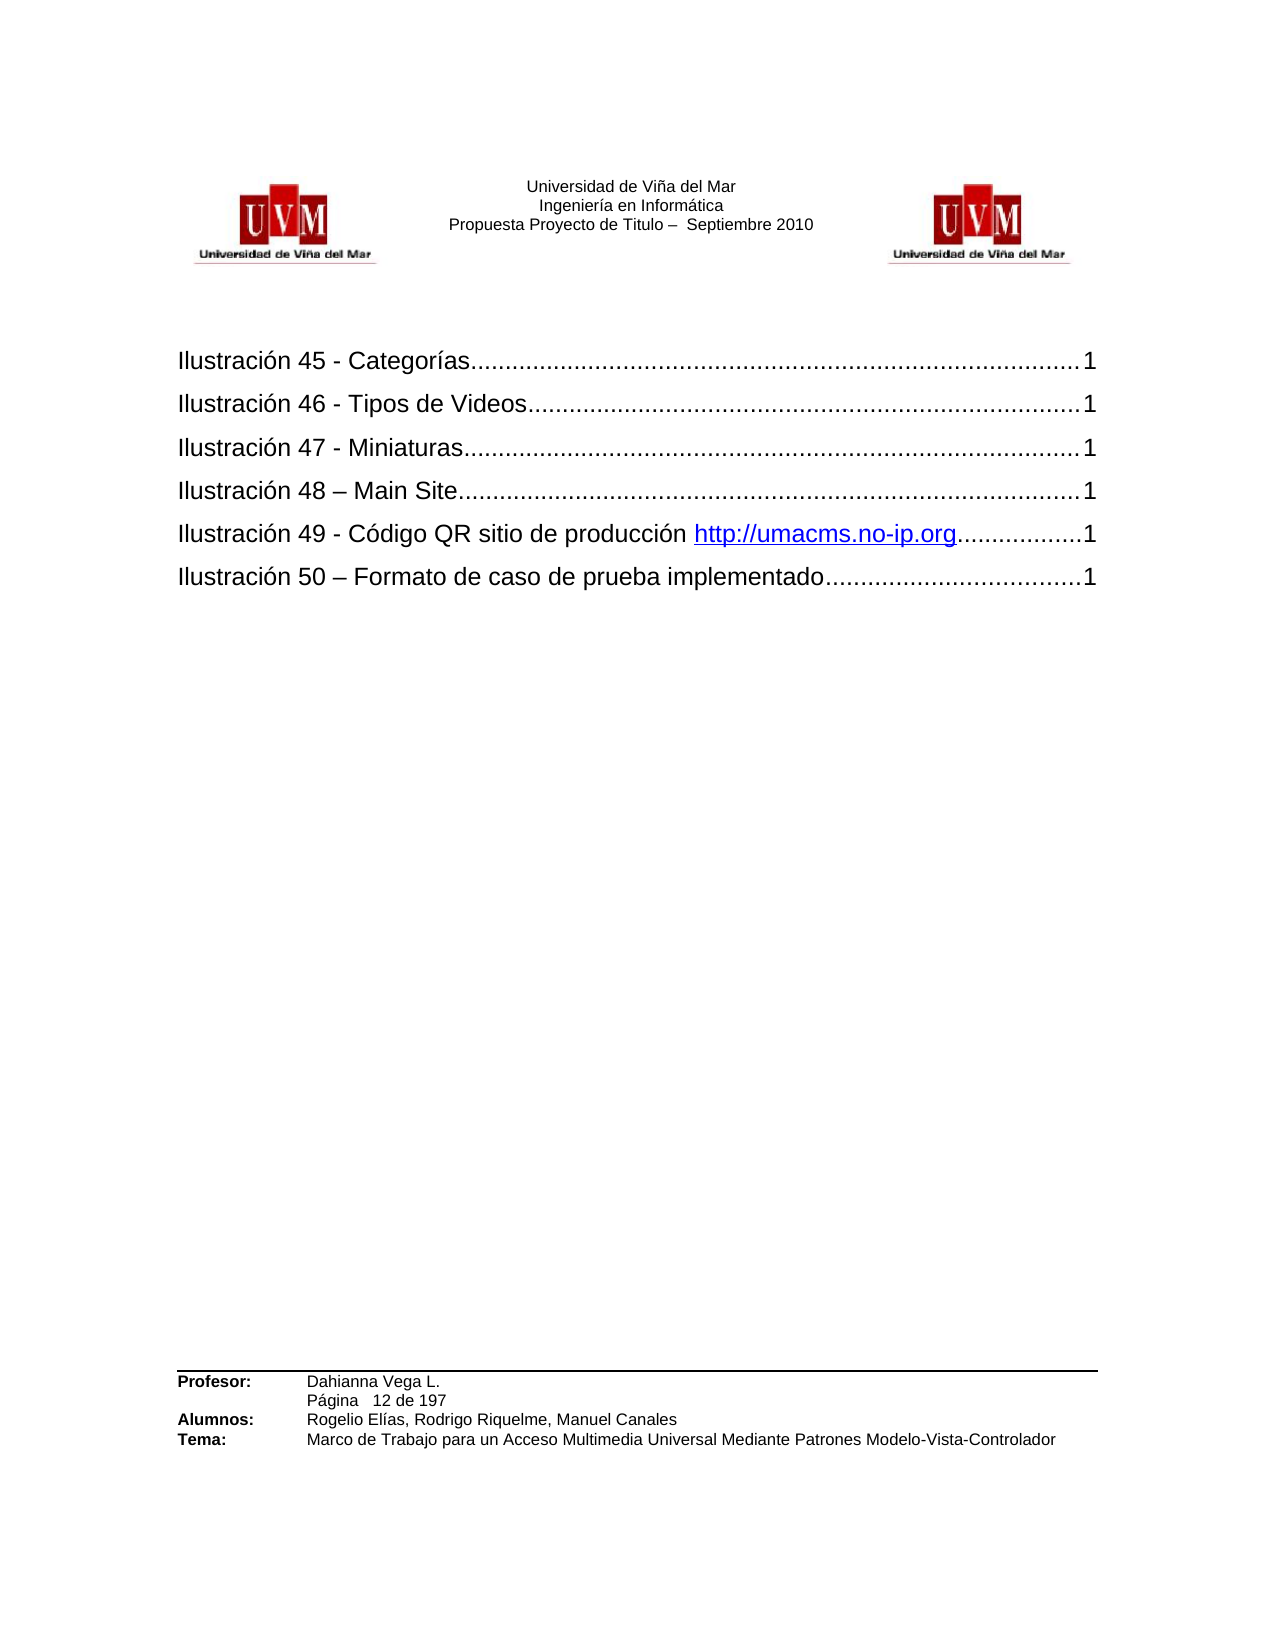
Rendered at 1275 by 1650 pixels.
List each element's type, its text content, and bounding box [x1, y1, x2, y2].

picture [177, 176, 390, 267]
picture [871, 176, 1084, 267]
text Ilustración 50 – Formato de caso de prueba implementado 1 [177, 562, 1098, 591]
text Ilustración 48 – Main Site 1 [177, 476, 1098, 504]
text Ilustración 46 - Tipos de Videos 1 [177, 389, 1098, 418]
text Ilustración 49 - Código QR sitio de producción http://umacms.no-ip.org 1 [177, 519, 1098, 548]
text Ilustración 47 - Miniaturas 1 [177, 433, 1098, 461]
text Ilustración 45 - Categorías 1 [177, 346, 1098, 375]
